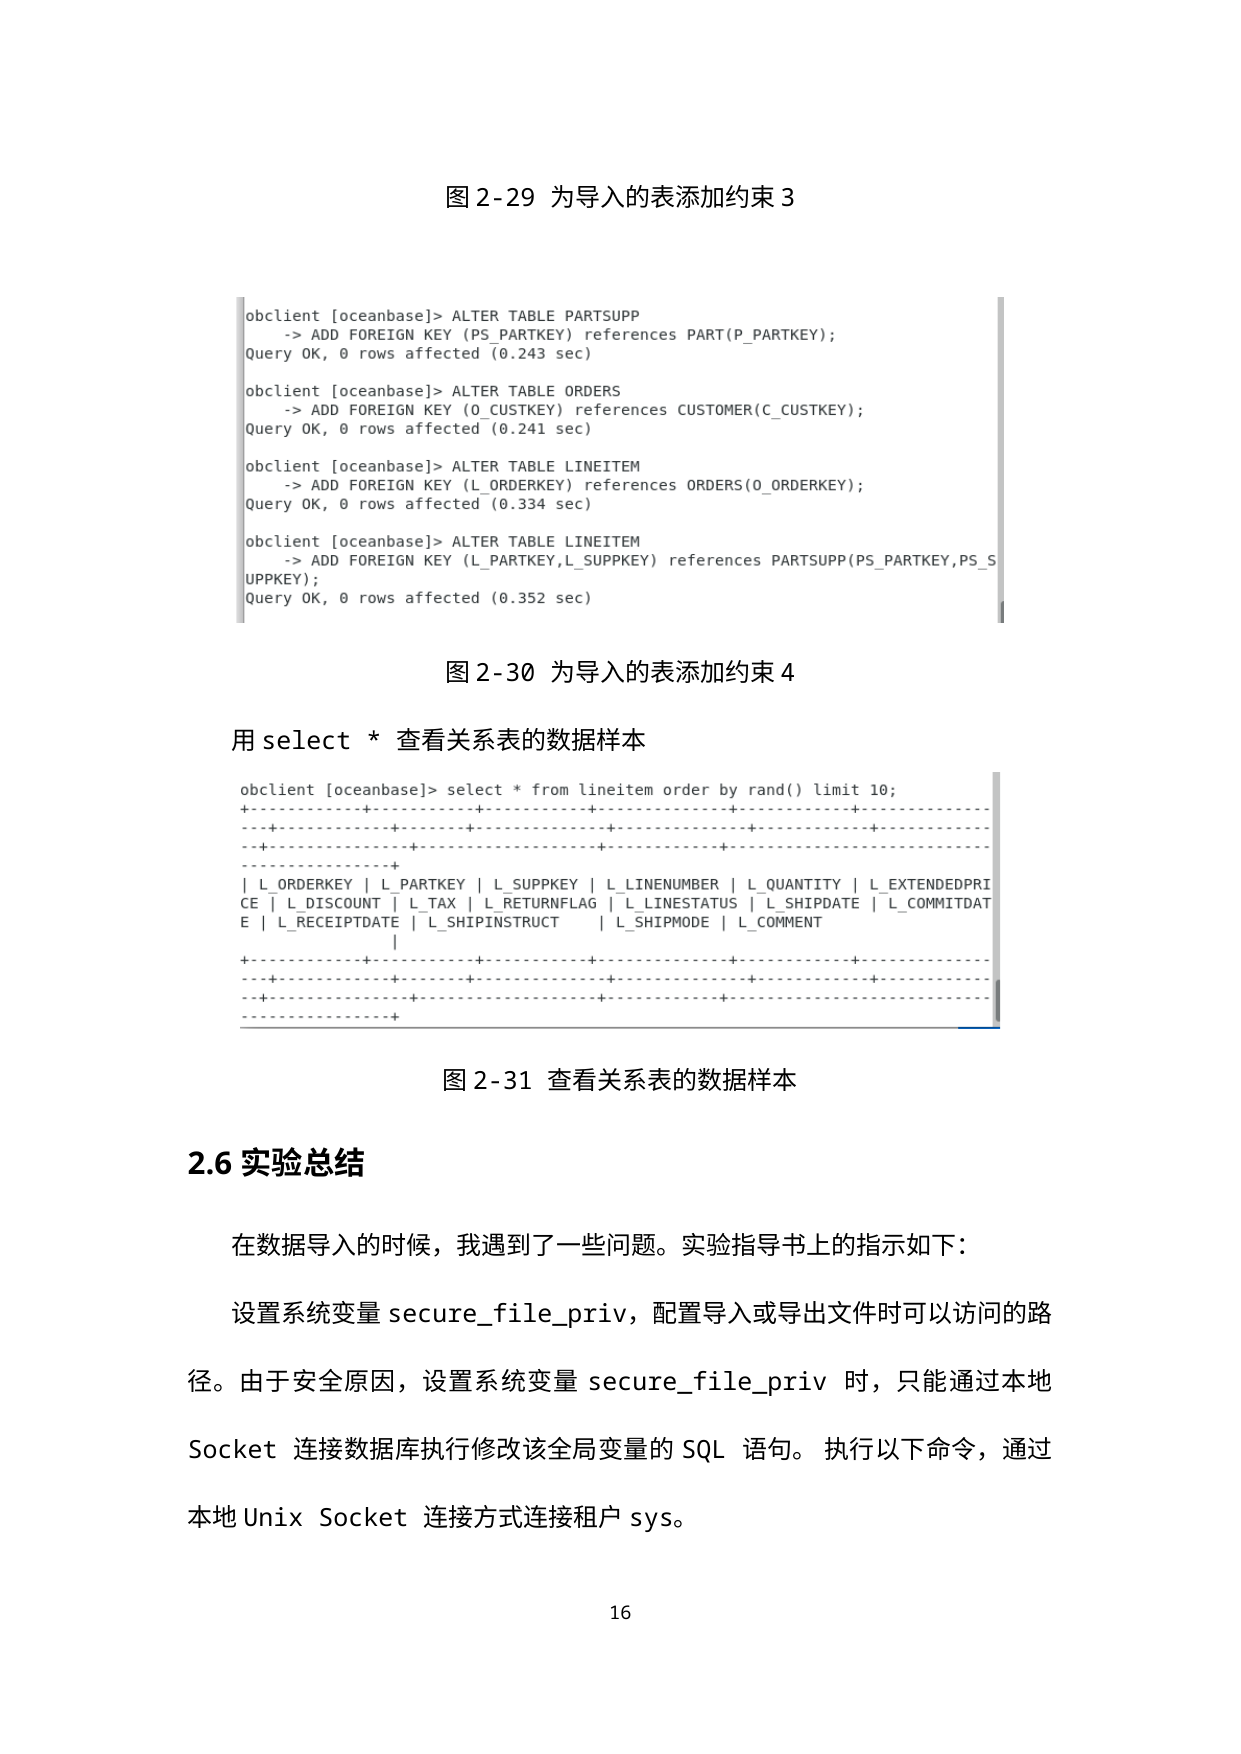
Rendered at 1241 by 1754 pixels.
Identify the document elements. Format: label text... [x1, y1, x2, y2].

text 在数据导入的时候，我遇到了一些问题。实验指导书上的指示如下： [187, 1209, 1053, 1277]
picture [236, 297, 1004, 623]
subtitle 2.6 实验总结 [187, 1127, 1053, 1195]
text 图2-31 查看关系表的数据样本 [187, 1044, 1053, 1112]
text 图2-29 为导入的表添加约束3 [187, 162, 1053, 229]
picture [240, 772, 1001, 1029]
text 图2-30 为导入的表添加约束4 [187, 637, 1053, 705]
text 设置系统变量 secure_file_priv，配置导入或导出文件时可以访问的路径。由于安全原因，设置系统变量 secure_file_priv 时，只能通过本地 Socket 连接数据库执行修改该全局变量的 SQL 语句。 执行以下命令，通过本地 Unix Socket 连接方式连接租户 sys。 [187, 1277, 1053, 1549]
text 用select * 查看关系表的数据样本 [187, 705, 1053, 773]
